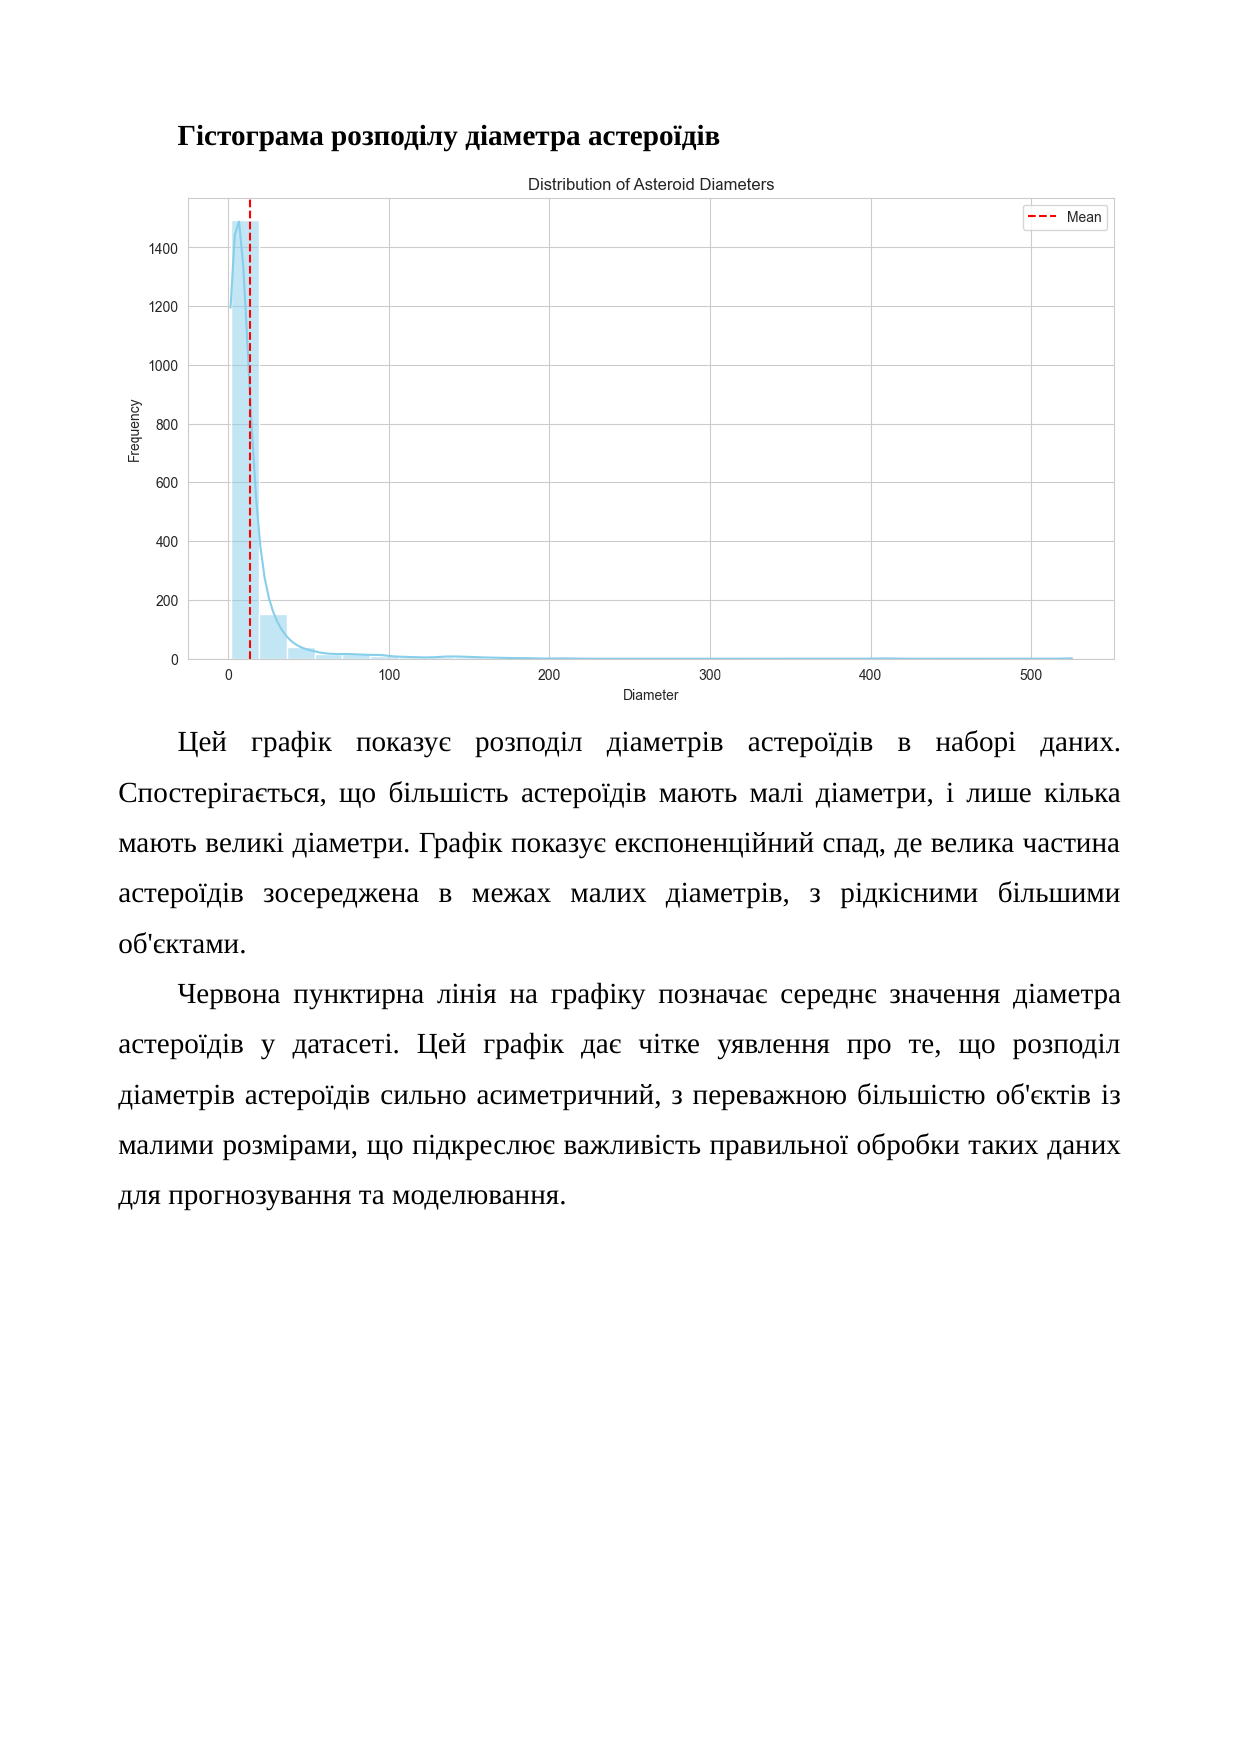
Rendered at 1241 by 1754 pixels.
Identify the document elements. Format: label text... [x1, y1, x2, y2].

picture [118, 168, 1123, 711]
text Гістограма розподілу діаметра астероїдів [118, 118, 1122, 152]
text Червона пунктирна лінія на графіку позначає середнє значення діаметра астероїдів у датасеті. Цей графік дає чітке уявлення про те, що розподіл діаметрів астероїдів сильно асиметричний, з переважною більшістю об'єктів із малими розмірами, що підкреслює важливість правильної обробки таких даних для прогнозування та моделювання. [118, 976, 1122, 1211]
text Цей графік показує розподіл діаметрів астероїдів в наборі даних. Спостерігається, що більшість астероїдів мають малі діаметри, і лише кілька мають великі діаметри. Графік показує експоненційний спад, де велика частина астероїдів зосереджена в межах малих діаметрів, з рідкісними більшими об'єктами. [118, 724, 1122, 959]
